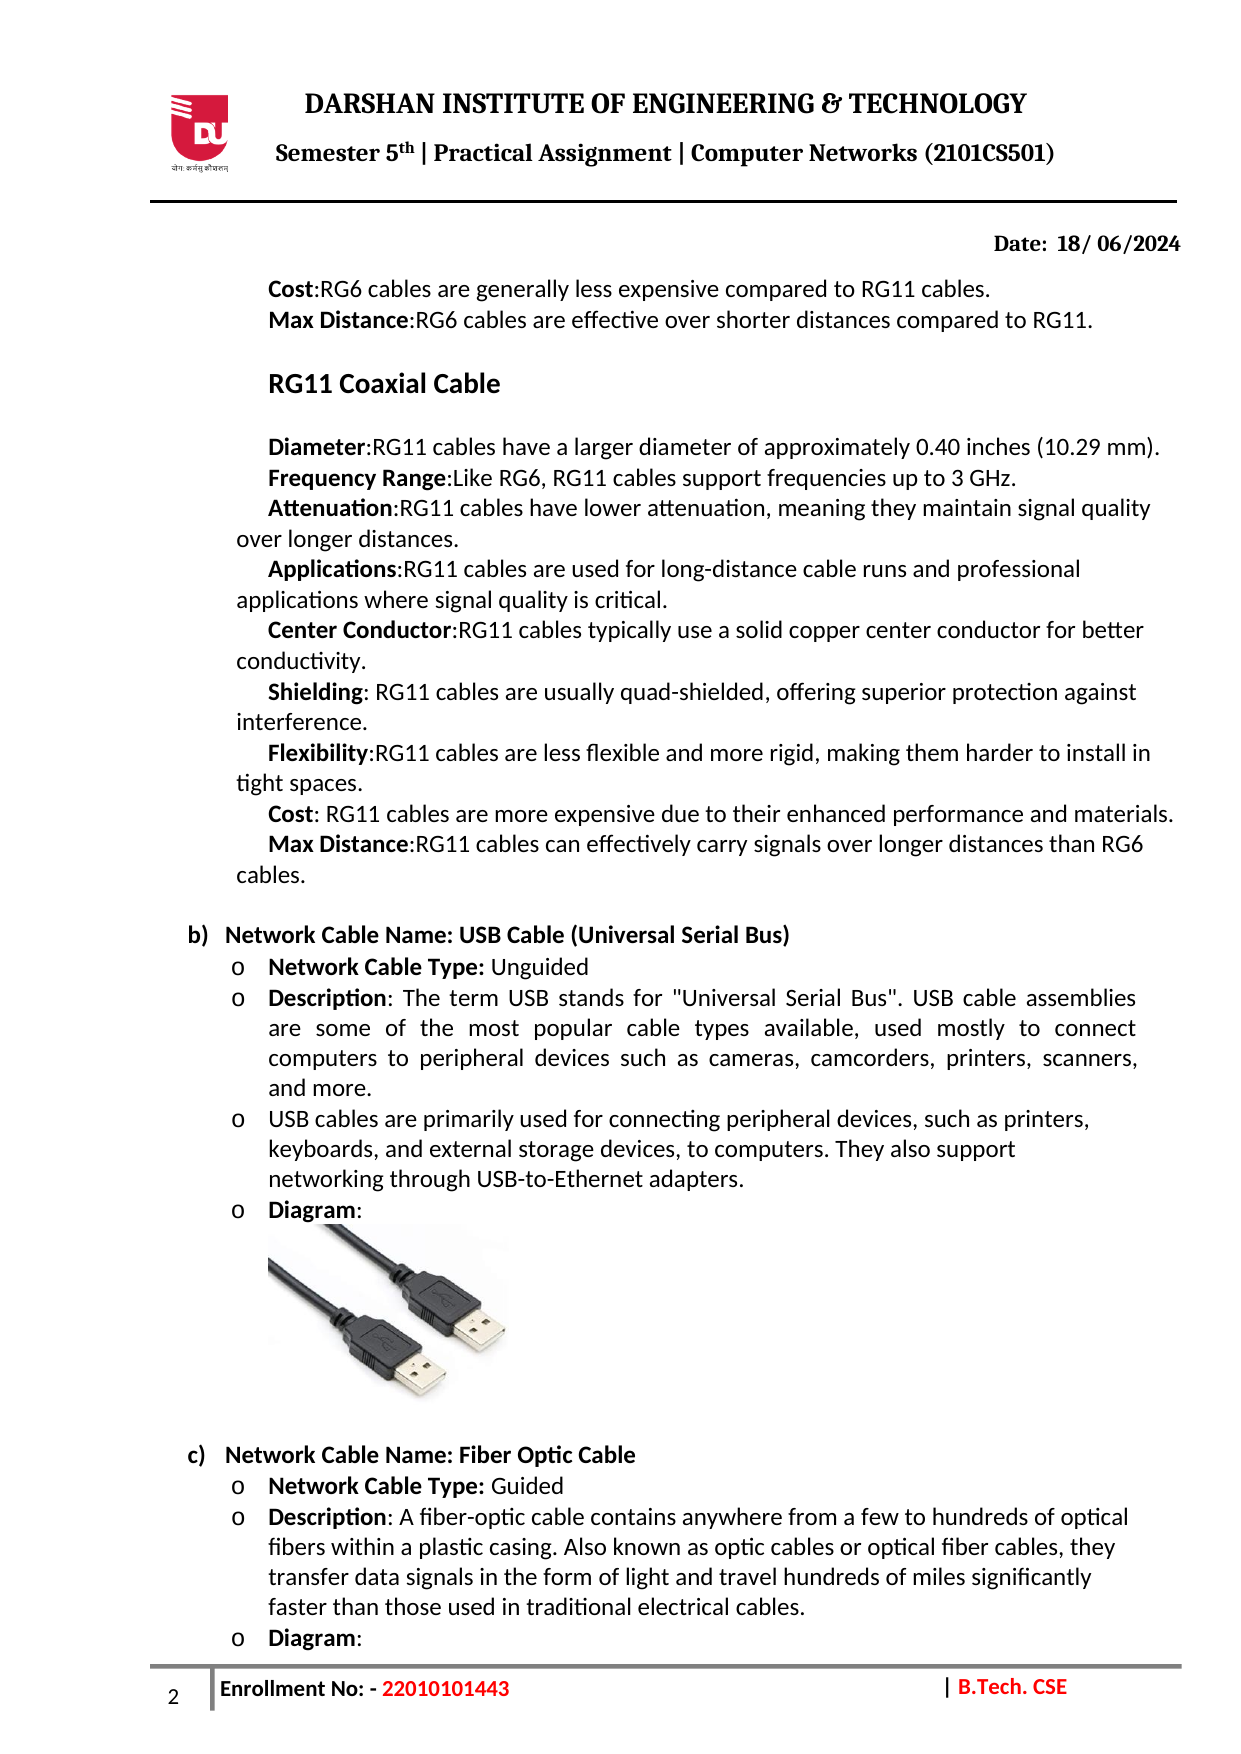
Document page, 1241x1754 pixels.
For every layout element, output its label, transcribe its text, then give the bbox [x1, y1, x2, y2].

text Shielding: RG11 cables are usually quad-shielded, offering superior protection against interference. [236, 676, 1140, 737]
subtitle RG11 Coaxial Cable [268, 365, 1205, 401]
list Network Cable Name: Fiber Optic Cable [187, 1439, 1205, 1470]
text Applications:RG11 cables are used for long-distance cable runs and professional applications where signal quality is critical. [236, 553, 1083, 614]
subtitle Network Cable Name: USB Cable (Universal Serial Bus) [187, 920, 1205, 950]
text Frequency Range:Like RG6, RG11 cables support frequencies up to 3 GHz. [268, 462, 1205, 492]
text Cost: RG11 cables are more expensive due to their enhanced performance and materials. [268, 798, 1205, 828]
list USB cables are primarily used for connecting peripheral devices, such as printers, keyboards, and external storage devices, to computers. They also support networking through USB-to-Ethernet adapters. [231, 1102, 1138, 1193]
text Max Distance:RG6 cables are effective over shorter distances compared to RG11. [268, 304, 1205, 335]
text Attenuation:RG11 cables have lower attenuation, meaning they maintain signal quality over longer distances. [236, 492, 1155, 553]
list Network Cable Type: Unguided [230, 950, 1205, 981]
text Center Conductor:RG11 cables typically use a solid copper center conductor for better conductivity. [236, 614, 1147, 676]
text Cost:RG6 cables are generally less expensive compared to RG11 cables. [268, 274, 1205, 304]
text Max Distance:RG11 cables can effectively carry signals over longer distances than RG6 cables. [236, 828, 1146, 889]
subtitle Diagram: [230, 1193, 1205, 1224]
text Date: 18/ 06/2024 [135, 231, 1181, 257]
picture [171, 94, 228, 173]
list Description: The term USB stands for "Universal Serial Bus". USB cable assemblies are some of the most popular cable types available, used mostly to connect computers to peripheral devices such as cameras, camcorders, printers, scanners, and more. [231, 981, 1138, 1102]
subtitle Diagram: [230, 1622, 1205, 1653]
list Network Cable Type: Guided [230, 1470, 1205, 1501]
picture [268, 1224, 509, 1405]
text Flexibility:RG11 cables are less flexible and more rigid, making them harder to install in tight spaces. [236, 737, 1154, 798]
list Description: A fiber-optic cable contains anywhere from a few to hundreds of optical fibers within a plastic casing. Also known as optic cables or optical fiber cables, they transfer data signals in the form of light and travel hundreds of miles significantly faster than those used in traditional electrical cables. [231, 1501, 1156, 1622]
text Diameter:RG11 cables have a larger diameter of approximately 0.40 inches (10.29 mm). [268, 431, 1205, 462]
